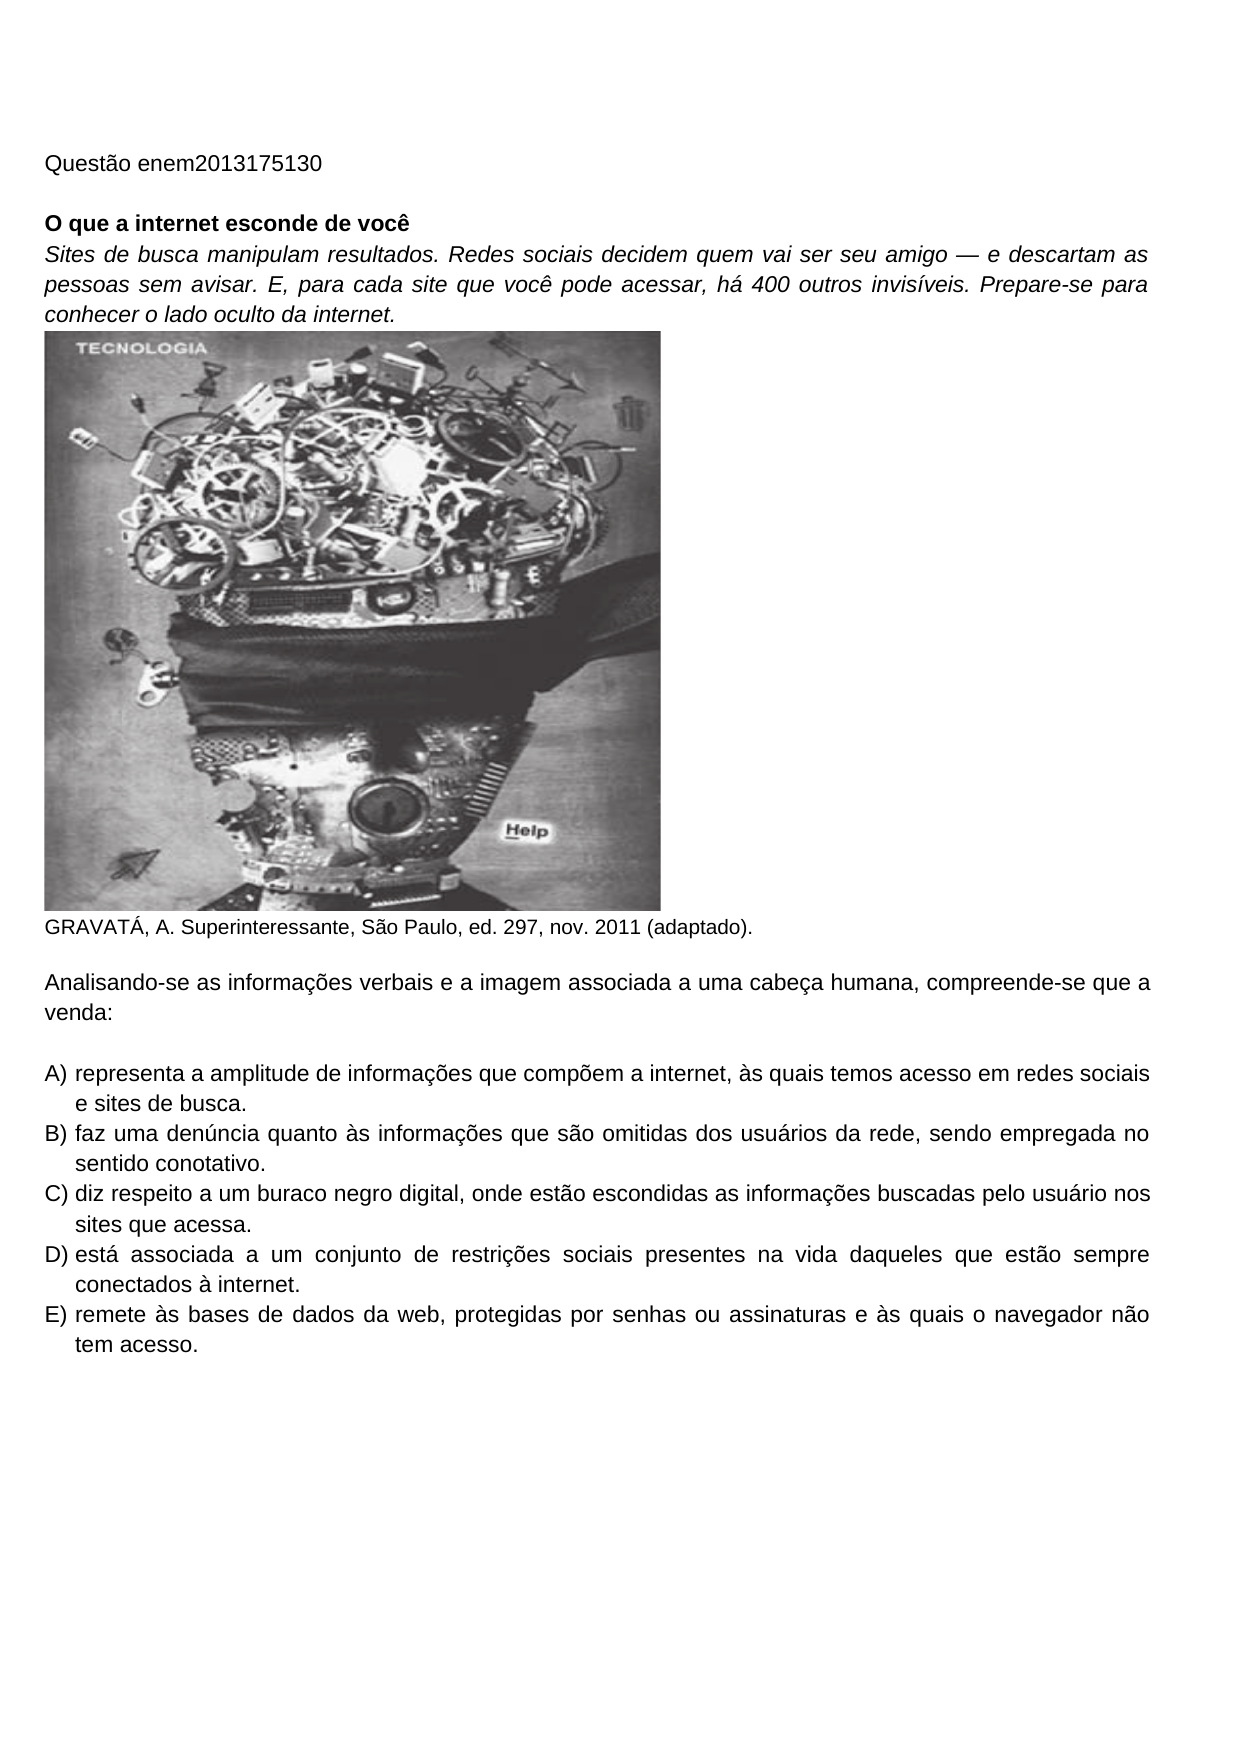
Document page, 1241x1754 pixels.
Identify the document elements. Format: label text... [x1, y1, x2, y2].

text Sites de busca manipulam resultados. Redes sociais decidem quem vai ser seu amigo — e descartam as pessoas sem avisar. E, para cada site que você pode acessar, há 400 outros invisíveis. Prepare-se para conhecer o lado oculto da internet. [44, 241, 1151, 327]
text Questão enem2013175130 [44, 150, 1151, 176]
text Analisando-se as informações verbais e a imagem associada a uma cabeça humana, compreende-se que a venda: [44, 969, 1151, 1026]
text O que a internet esconde de você [44, 210, 1151, 237]
list representa a amplitude de informações que compõem a internet, às quais temos acesso em redes sociais e sites de busca. [44, 1059, 1151, 1116]
list faz uma denúncia quanto às informações que são omitidas dos usuários da rede, sendo empregada no sentido conotativo. [44, 1120, 1151, 1177]
list diz respeito a um buraco negro digital, onde estão escondidas as informações buscadas pelo usuário nos sites que acessa. [44, 1180, 1151, 1237]
picture [44, 331, 661, 911]
list está associada a um conjunto de restrições sociais presentes na vida daqueles que estão sempre conectados à internet. [44, 1241, 1151, 1297]
list remete às bases de dados da web, protegidas por senhas ou assinaturas e às quais o navegador não tem acesso. [44, 1301, 1151, 1358]
text GRAVATÁ, A. Superinteressante, São Paulo, ed. 297, nov. 2011 (adaptado). [44, 915, 1151, 939]
